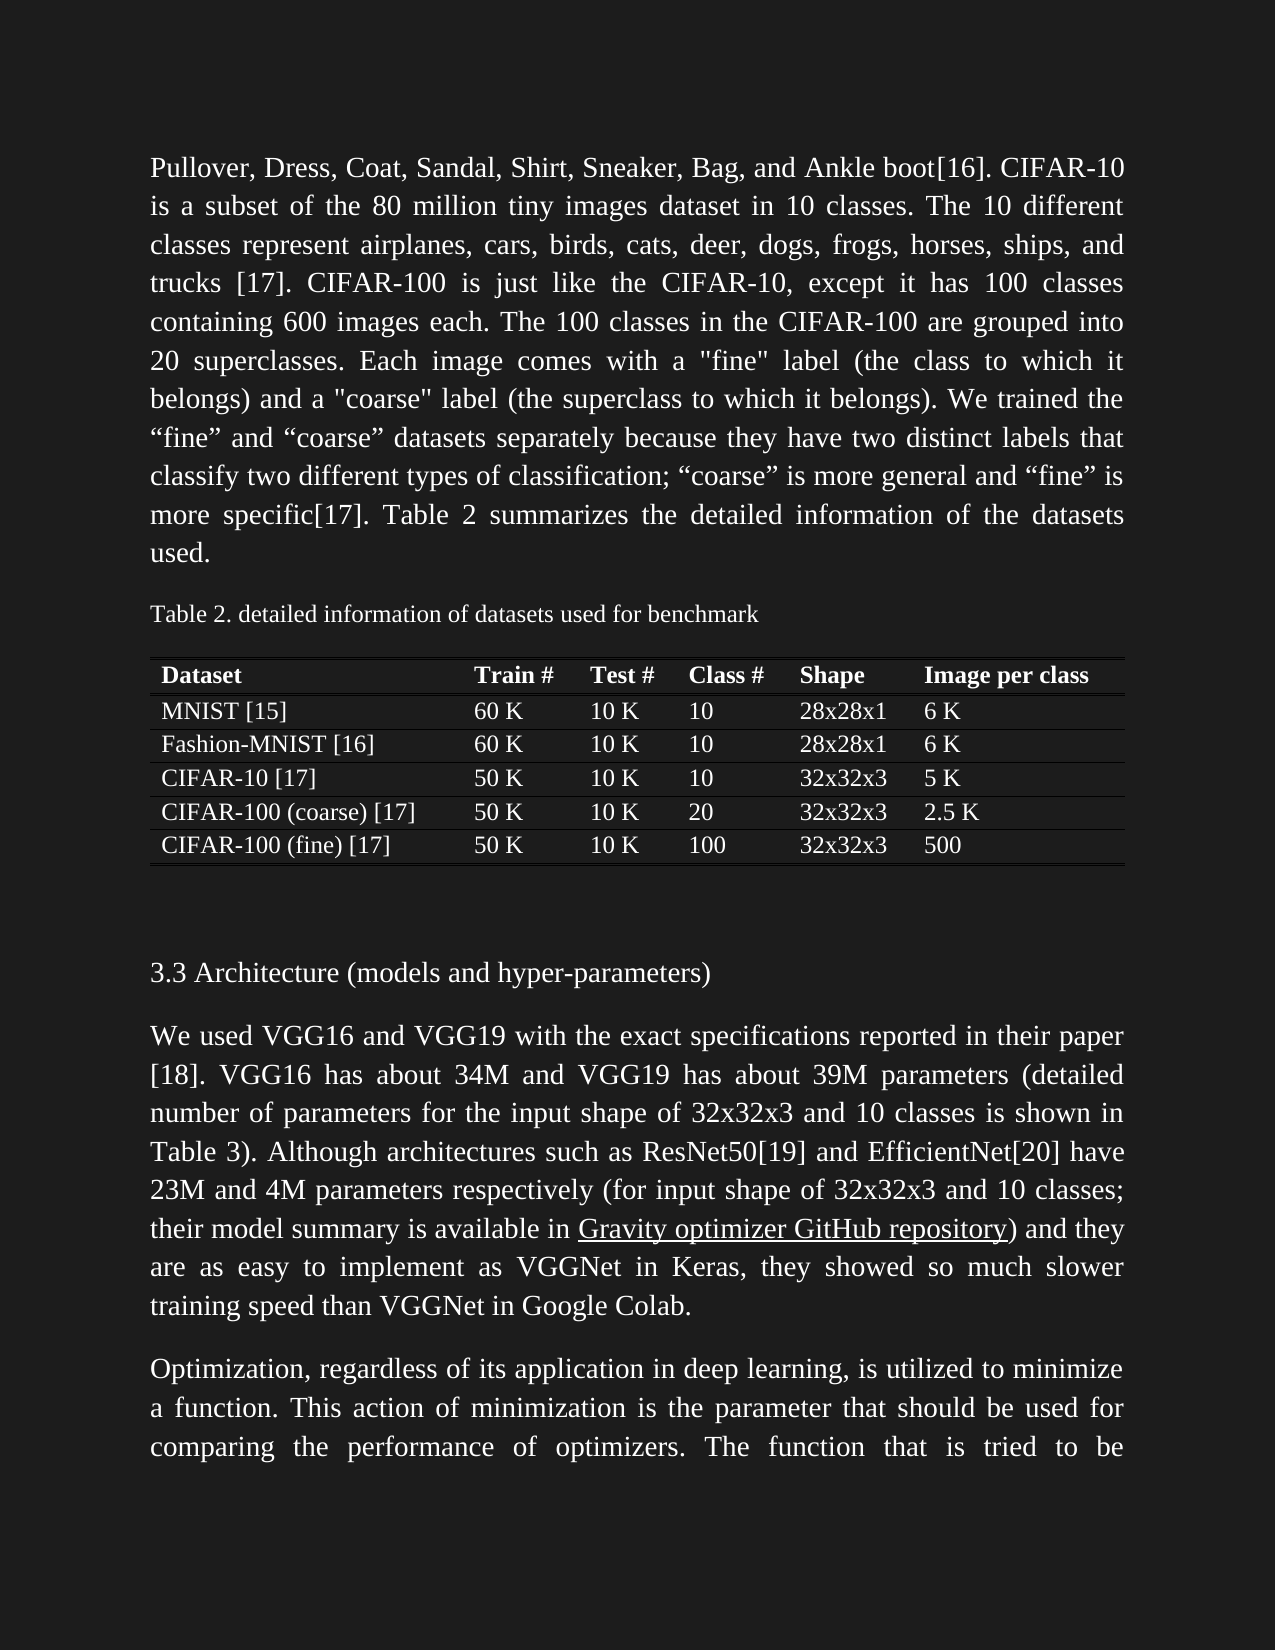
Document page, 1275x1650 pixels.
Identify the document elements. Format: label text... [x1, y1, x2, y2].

table_cell 10 K [579, 763, 677, 796]
table_cell 500 [913, 830, 1125, 863]
table_cell 6 K [913, 730, 1125, 762]
table_cell 10 K [579, 696, 677, 728]
table_cell 2.5 K [913, 797, 1125, 829]
table_header Shape [788, 660, 913, 693]
table_cell 32x32x3 [788, 830, 913, 863]
table_cell 50 K [463, 830, 578, 863]
table_header Test # [579, 660, 677, 693]
subtitle 3.3 Architecture (models and hyper-parameters) [150, 955, 1125, 988]
table_cell 60 K [463, 730, 578, 762]
table_cell 5 K [913, 763, 1125, 796]
table_cell 28x28x1 [788, 696, 913, 728]
table_cell 10 [677, 730, 788, 762]
table_cell 50 K [463, 763, 578, 796]
text We used VGG16 and VGG19 with the exact specifications reported in their paper [18]. VGG16 has about 34M and VGG19 has about 39M parameters (detailed number of parameters for the input shape of 32x32x3 and 10 classes is shown in Table 3). Although architectures such as ResNet50[19] and EfficientNet[20] have 23M and 4M parameters respectively (for input shape of 32x32x3 and 10 classes; their model summary is available in Gravity optimizer GitHub repository) and they are as easy to implement as VGGNet in Keras, they showed so much slower training speed than VGGNet in Google Colab. [150, 1018, 1125, 1322]
table_cell 28x28x1 [788, 730, 913, 762]
table_cell 6 K [913, 696, 1125, 728]
table_cell 20 [677, 797, 788, 829]
table_cell 10 [677, 763, 788, 796]
table_cell CIFAR-100 (coarse) [17] [150, 797, 463, 829]
table_cell 32x32x3 [788, 797, 913, 829]
table_cell 32x32x3 [788, 763, 913, 796]
table_cell Fashion-MNIST [16] [150, 730, 463, 762]
table_cell 100 [677, 830, 788, 863]
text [150, 1352, 1125, 1462]
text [150, 150, 1125, 569]
table_cell 60 K [463, 696, 578, 728]
table_header Dataset [150, 660, 463, 693]
text Table 2. detailed information of datasets used for benchmark [150, 599, 1125, 628]
table_cell 10 K [579, 797, 677, 829]
table_cell 10 [677, 696, 788, 728]
table_cell CIFAR-100 (fine) [17] [150, 830, 463, 863]
table_header Image per class [913, 660, 1125, 693]
table_cell CIFAR-10 [17] [150, 763, 463, 796]
table_cell 50 K [463, 797, 578, 829]
table_header Class # [677, 660, 788, 693]
table_cell MNIST [15] [150, 696, 463, 728]
table_header Train # [463, 660, 578, 693]
table_cell 10 K [579, 830, 677, 863]
table_cell 10 K [579, 730, 677, 762]
